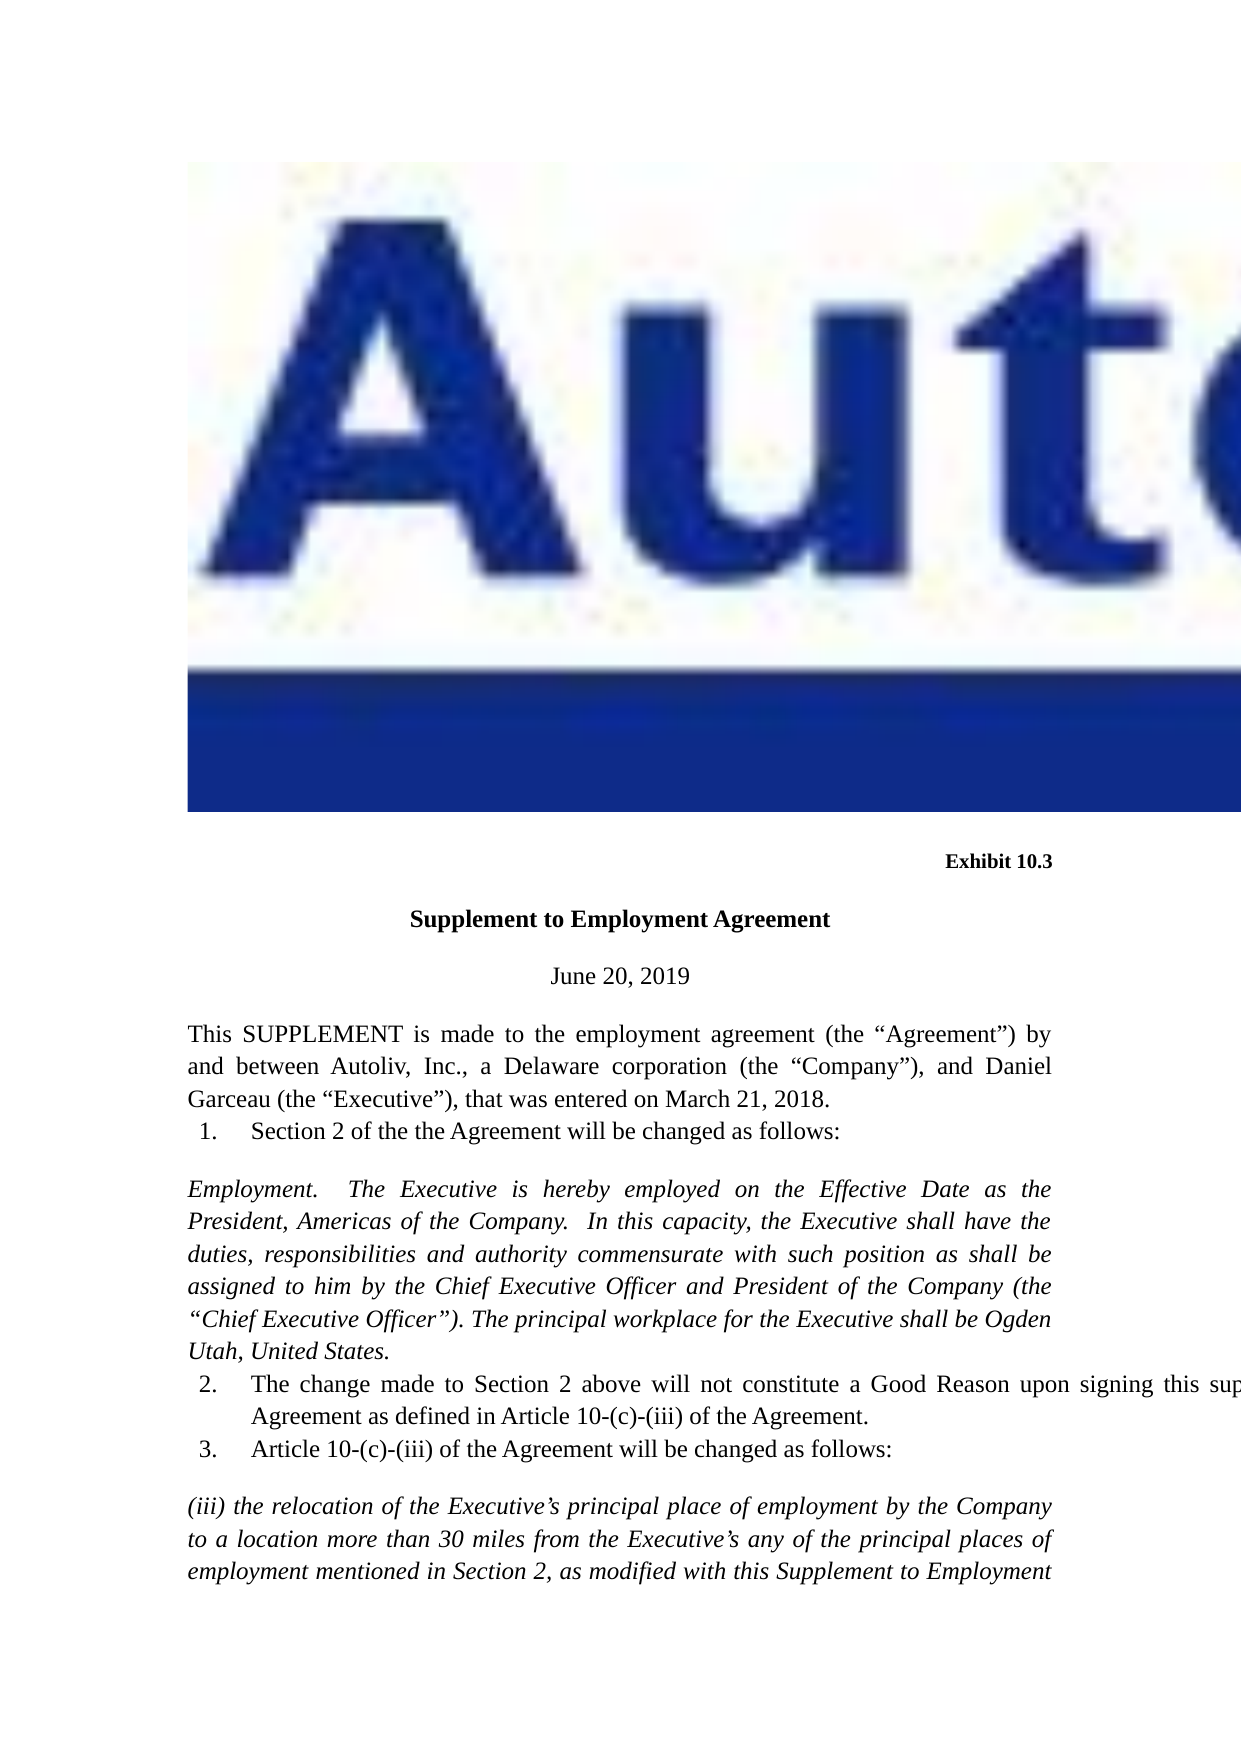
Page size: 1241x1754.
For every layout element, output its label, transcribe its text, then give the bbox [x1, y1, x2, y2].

text Exhibit 10.3 [187, 844, 1053, 877]
text Employment. The Executive is hereby employed on the Effective Date as the President, Americas of the Company. In this capacity, the Executive shall have the duties, responsibilities and authority commensurate with such position as shall be assigned to him by the Chief Executive Officer and President of the Company (the “Chief Executive Officer”). The principal workplace for the Executive shall be Ogden Utah, United States. [187, 1172, 1053, 1367]
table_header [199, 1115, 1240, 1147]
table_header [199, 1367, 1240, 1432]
text June 20, 2019 [187, 959, 1053, 992]
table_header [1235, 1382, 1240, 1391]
text This SUPPLEMENT is made to the employment agreement (the “Agreement”) by and between Autoliv, Inc., a Delaware corporation (the “Company”), and Daniel Garceau (the “Executive”), that was entered on March 21, 2018. [187, 1017, 1053, 1114]
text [187, 1489, 1053, 1587]
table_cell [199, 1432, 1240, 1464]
picture [187, 162, 1241, 812]
text Supplement to Employment Agreement [187, 902, 1053, 934]
